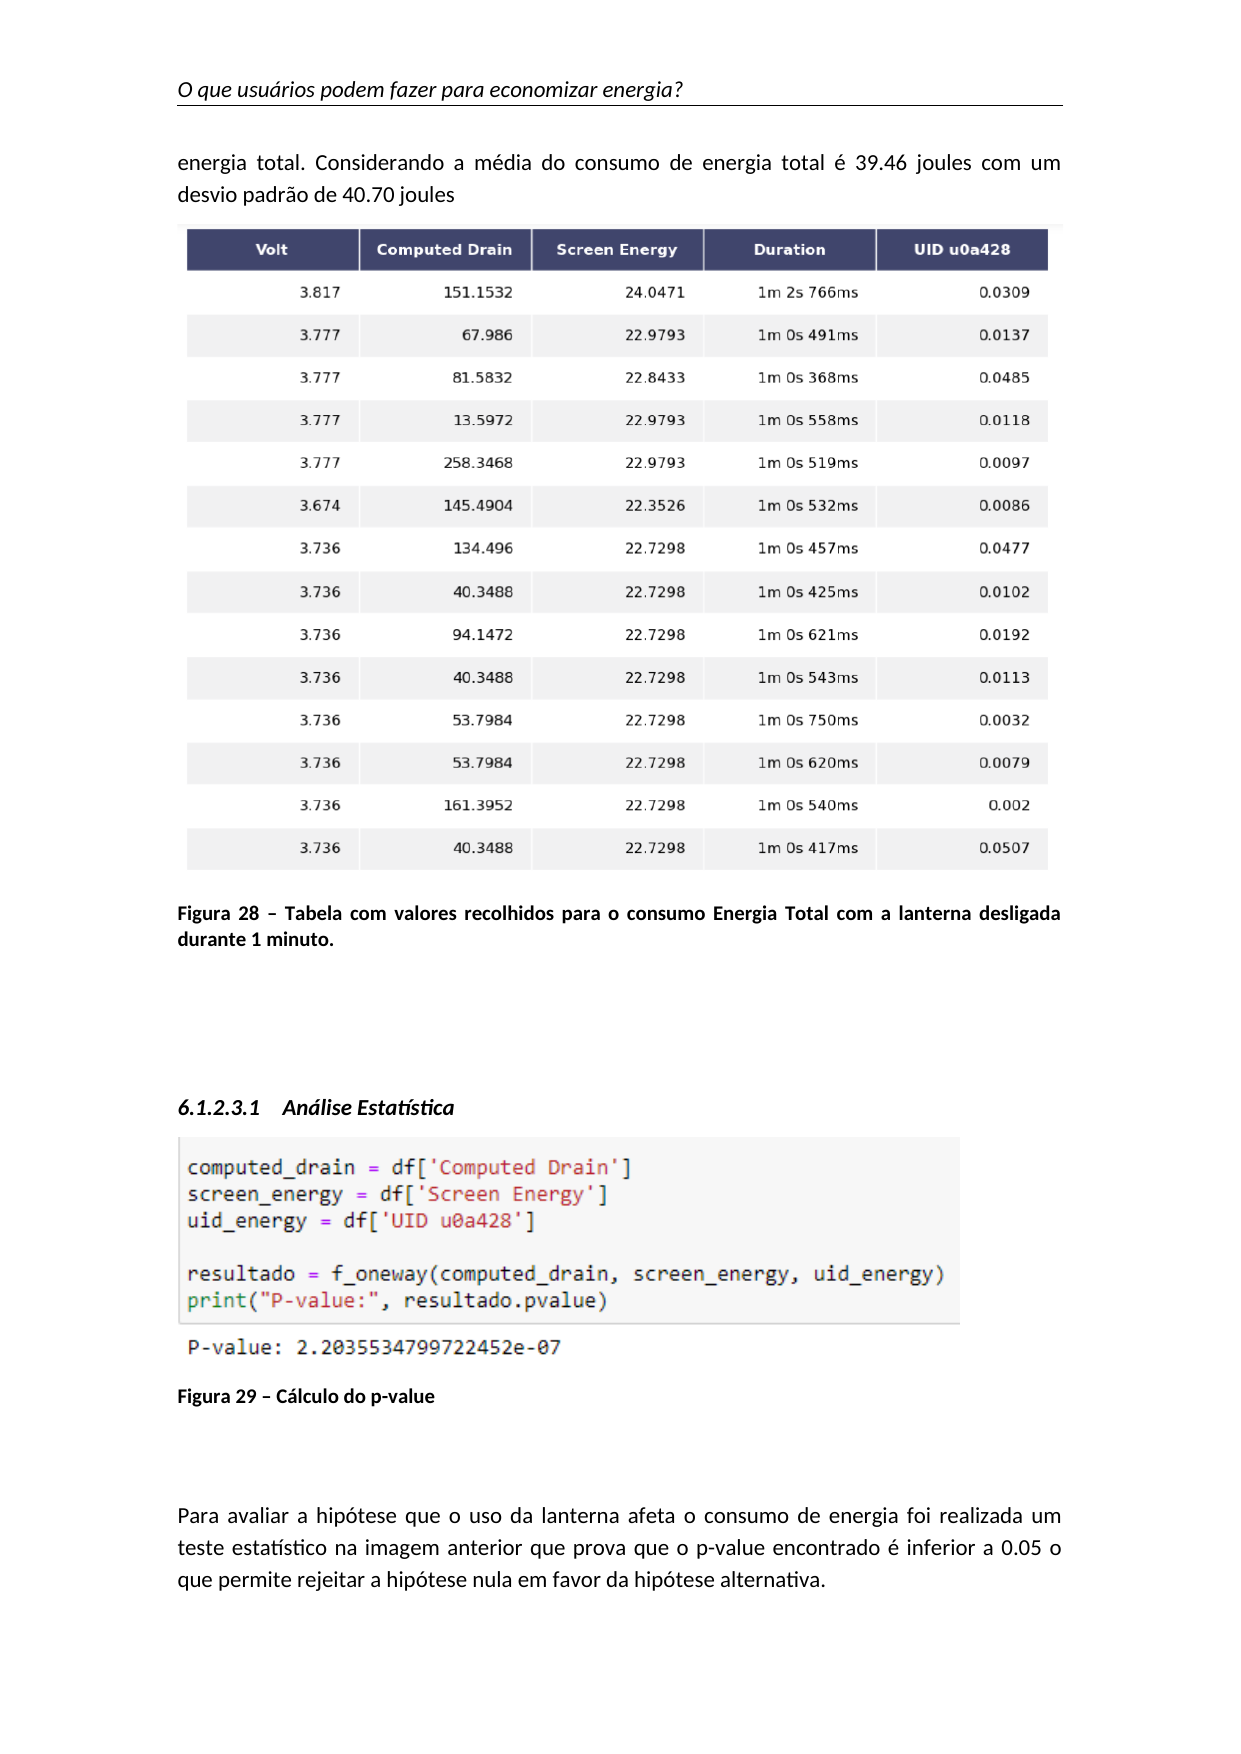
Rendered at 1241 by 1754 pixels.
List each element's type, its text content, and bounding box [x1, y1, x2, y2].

text Para avaliar a hipótese que o uso da lanterna afeta o consumo de energia foi realizada um teste estatístico na imagem anterior que prova que o p-value encontrado é inferior a 0.05 o que permite rejeitar a hipótese nula em favor da hipótese alternativa. [177, 1501, 1063, 1593]
picture [177, 1137, 960, 1367]
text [177, 148, 1063, 208]
text Figura 28 – Tabela com valores recolhidos para o consumo Energia Total com a lanterna desligada durante 1 minuto. [177, 900, 1063, 951]
text Figura 29 – Cálculo do p-value [177, 1384, 1063, 1409]
subtitle Análise Estatística [177, 1093, 1063, 1121]
picture [177, 224, 1064, 884]
